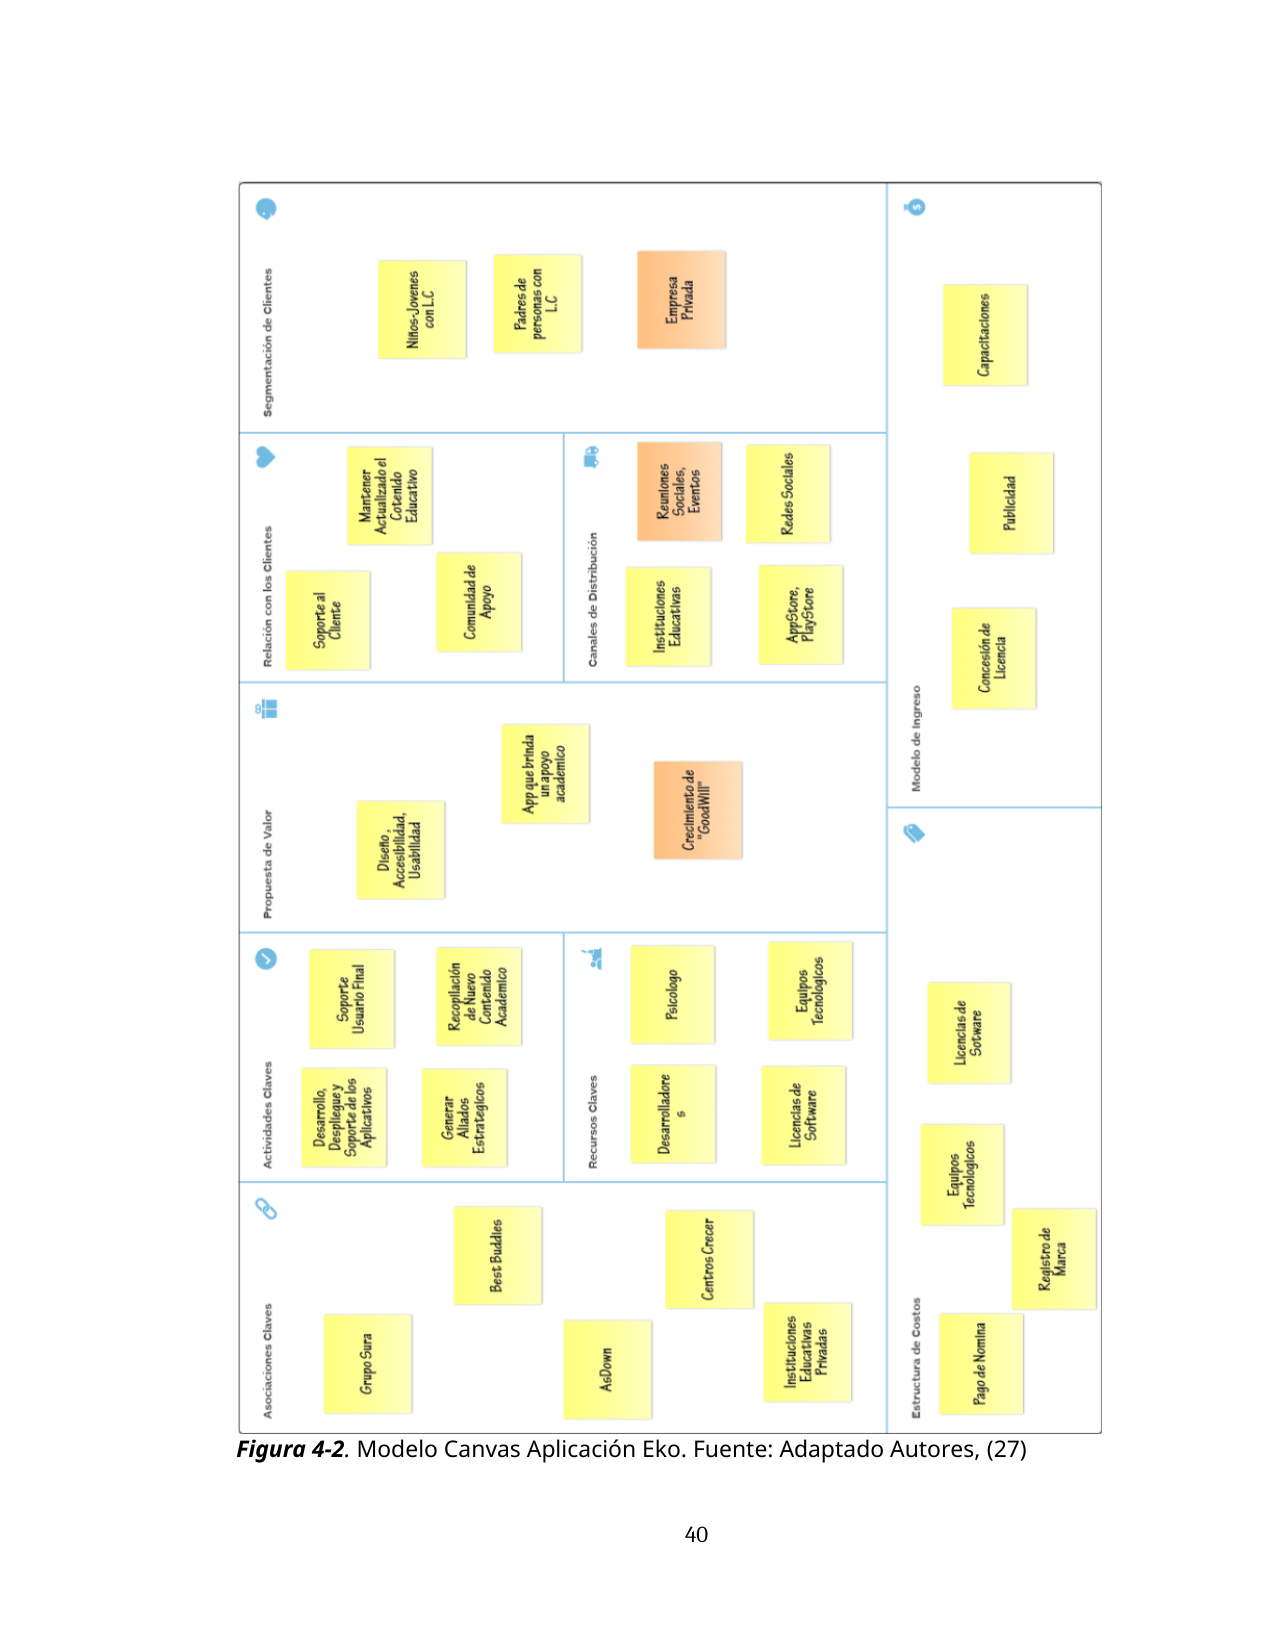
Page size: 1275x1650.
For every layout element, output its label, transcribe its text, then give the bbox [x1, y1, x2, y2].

picture [239, 182, 1102, 1433]
text Figura 4-2. Modelo Canvas Aplicación Eko. Fuente: Adaptado Autores, [236, 1433, 1157, 1465]
